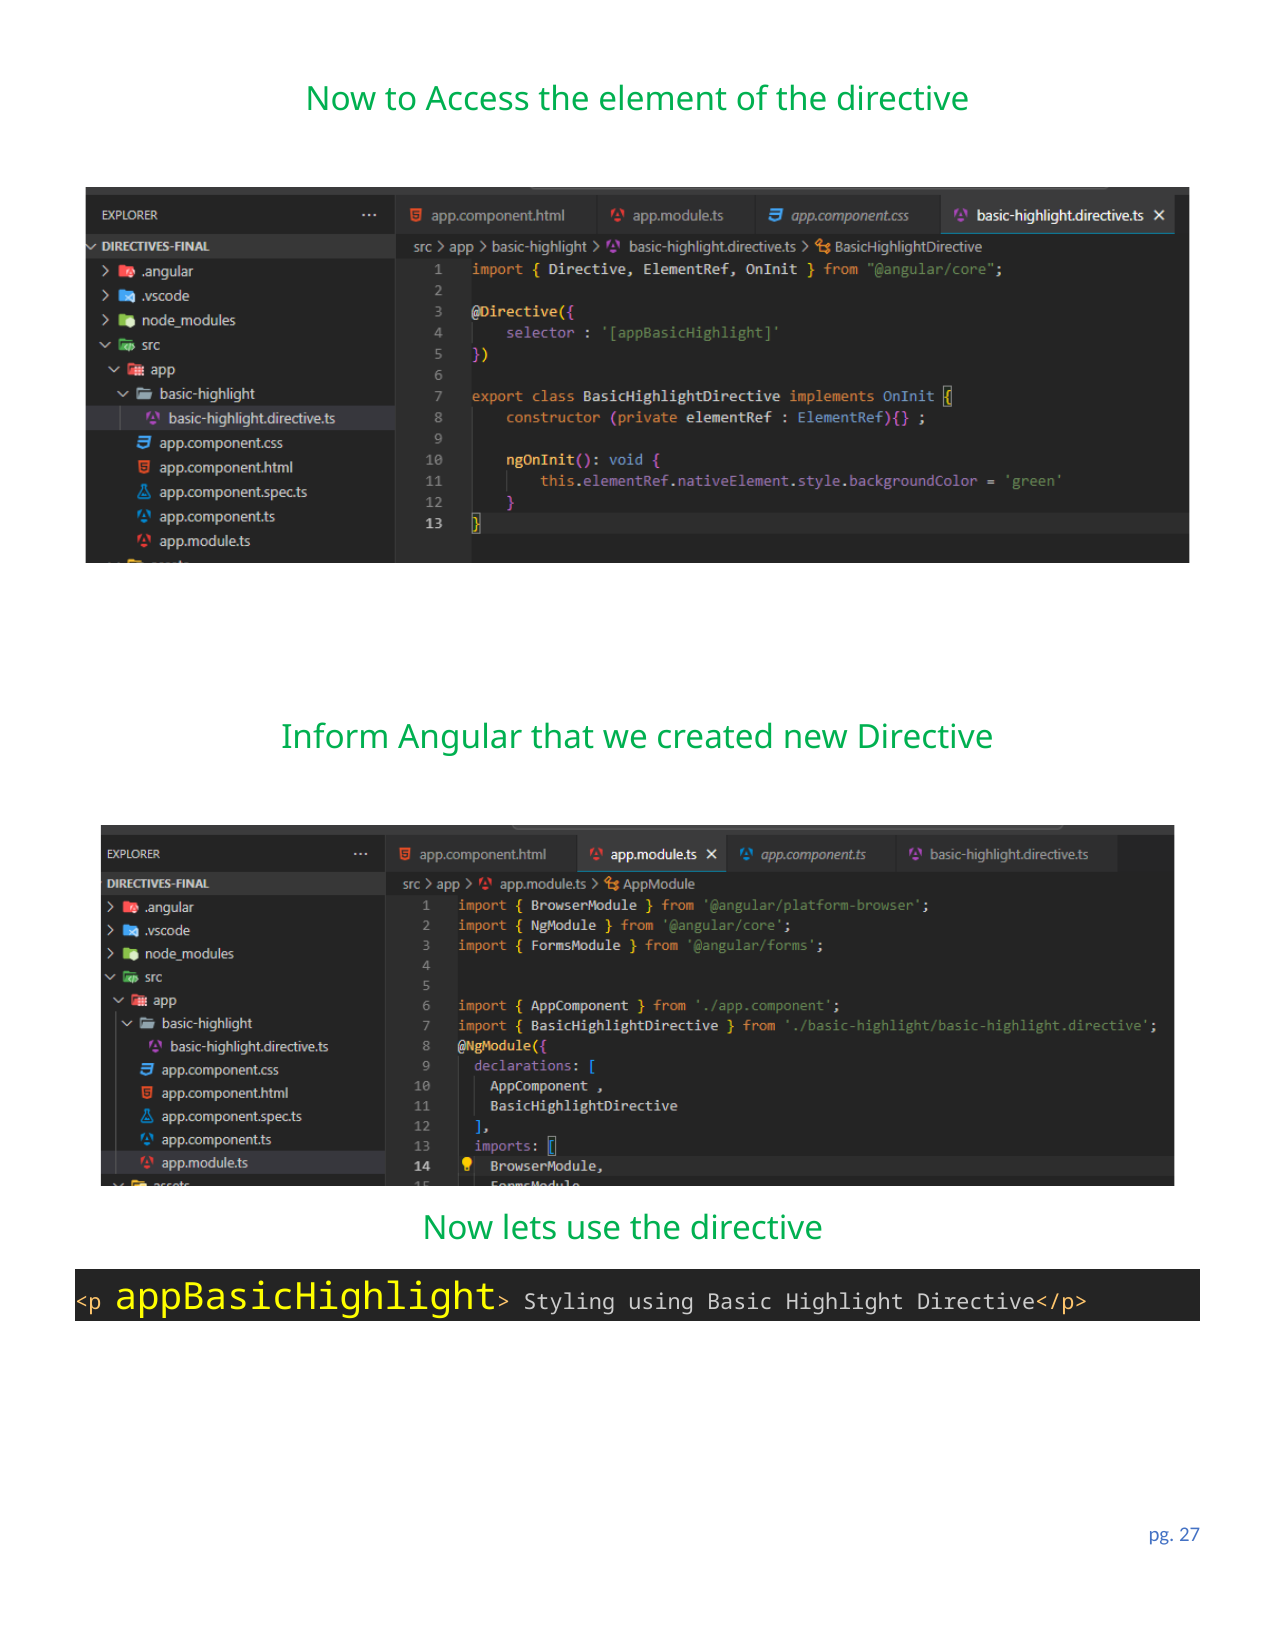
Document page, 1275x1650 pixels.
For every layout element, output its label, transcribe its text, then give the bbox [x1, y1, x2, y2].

text <p appBasicHighlight> Styling using Basic Highlight Directive</p> [75, 1269, 1200, 1321]
picture [85, 187, 1190, 563]
picture [100, 825, 1175, 1186]
text Inform Angular that we created new Directive [75, 713, 1200, 758]
text Now to Access the element of the directive [75, 75, 1200, 120]
text Now lets use the directive [75, 1204, 1200, 1249]
